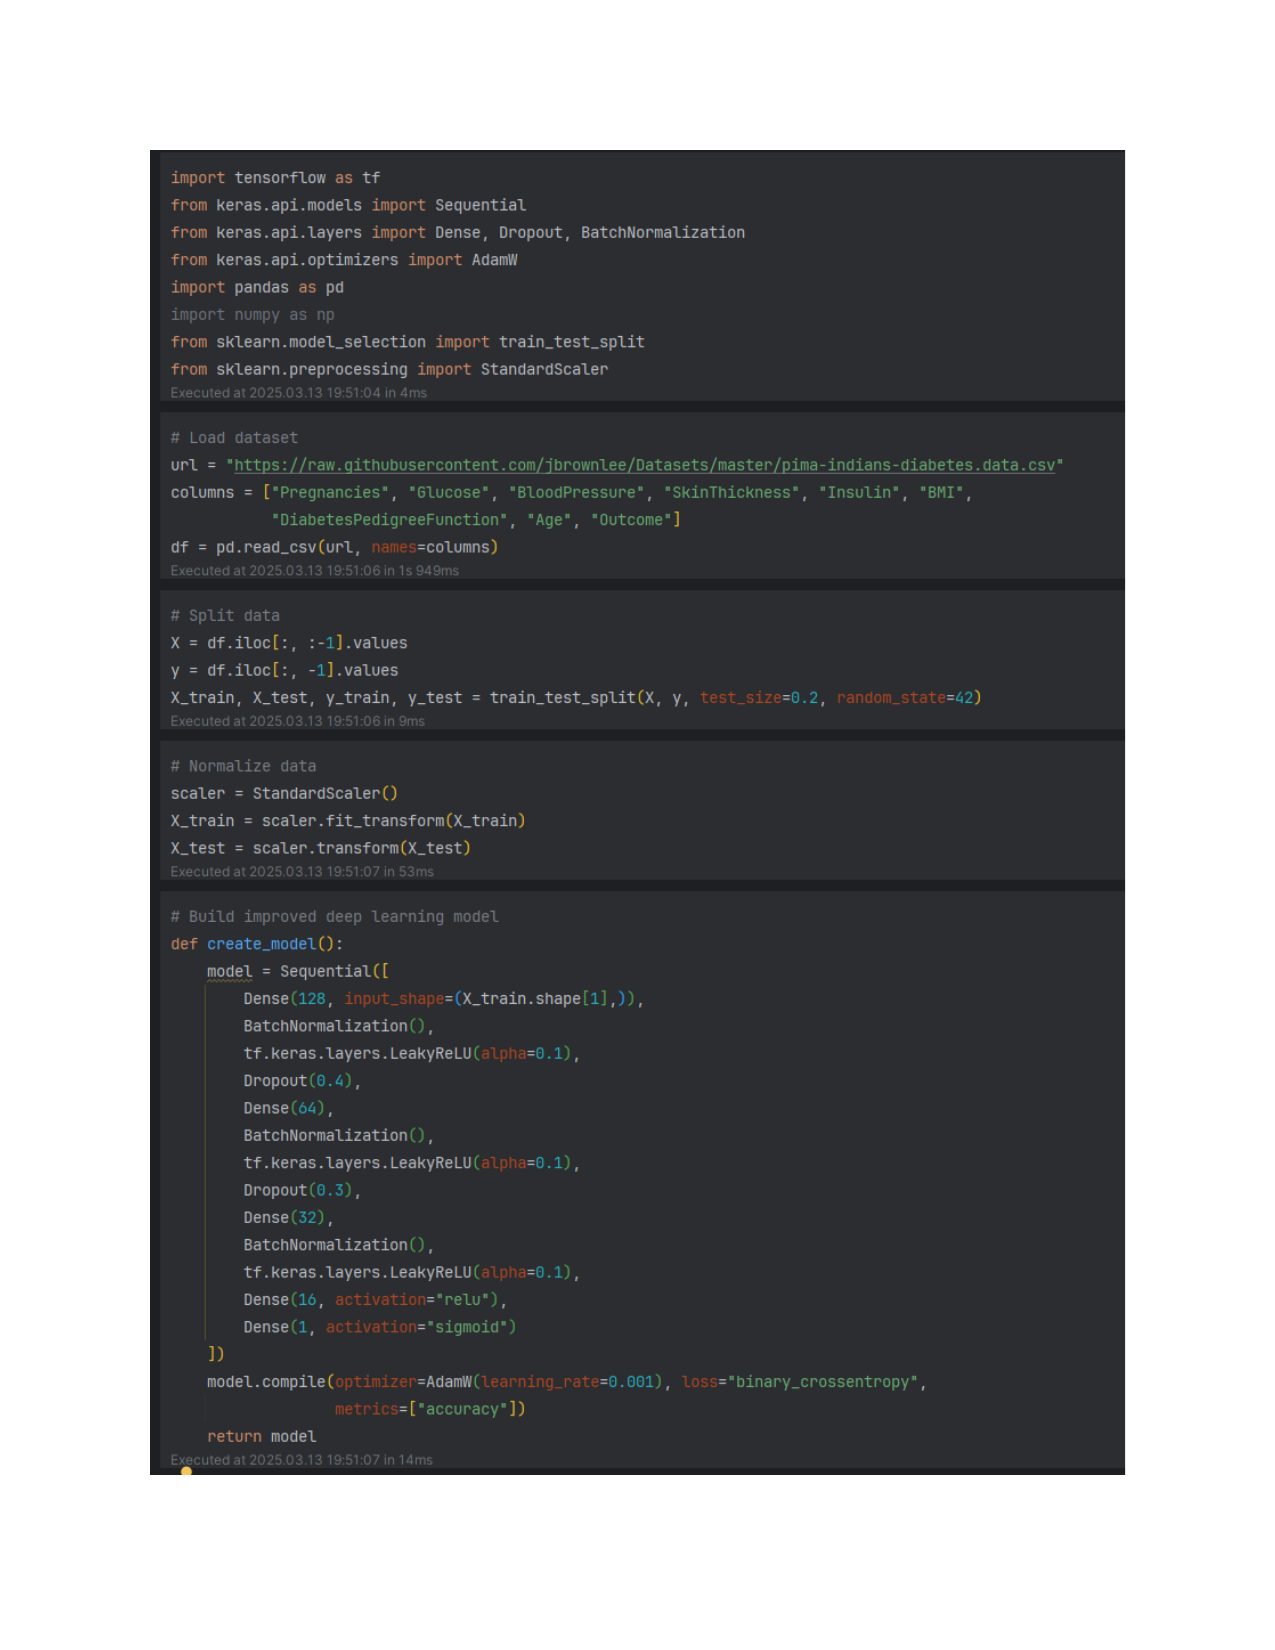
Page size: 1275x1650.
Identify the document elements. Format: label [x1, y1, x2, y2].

picture [150, 150, 1125, 1475]
